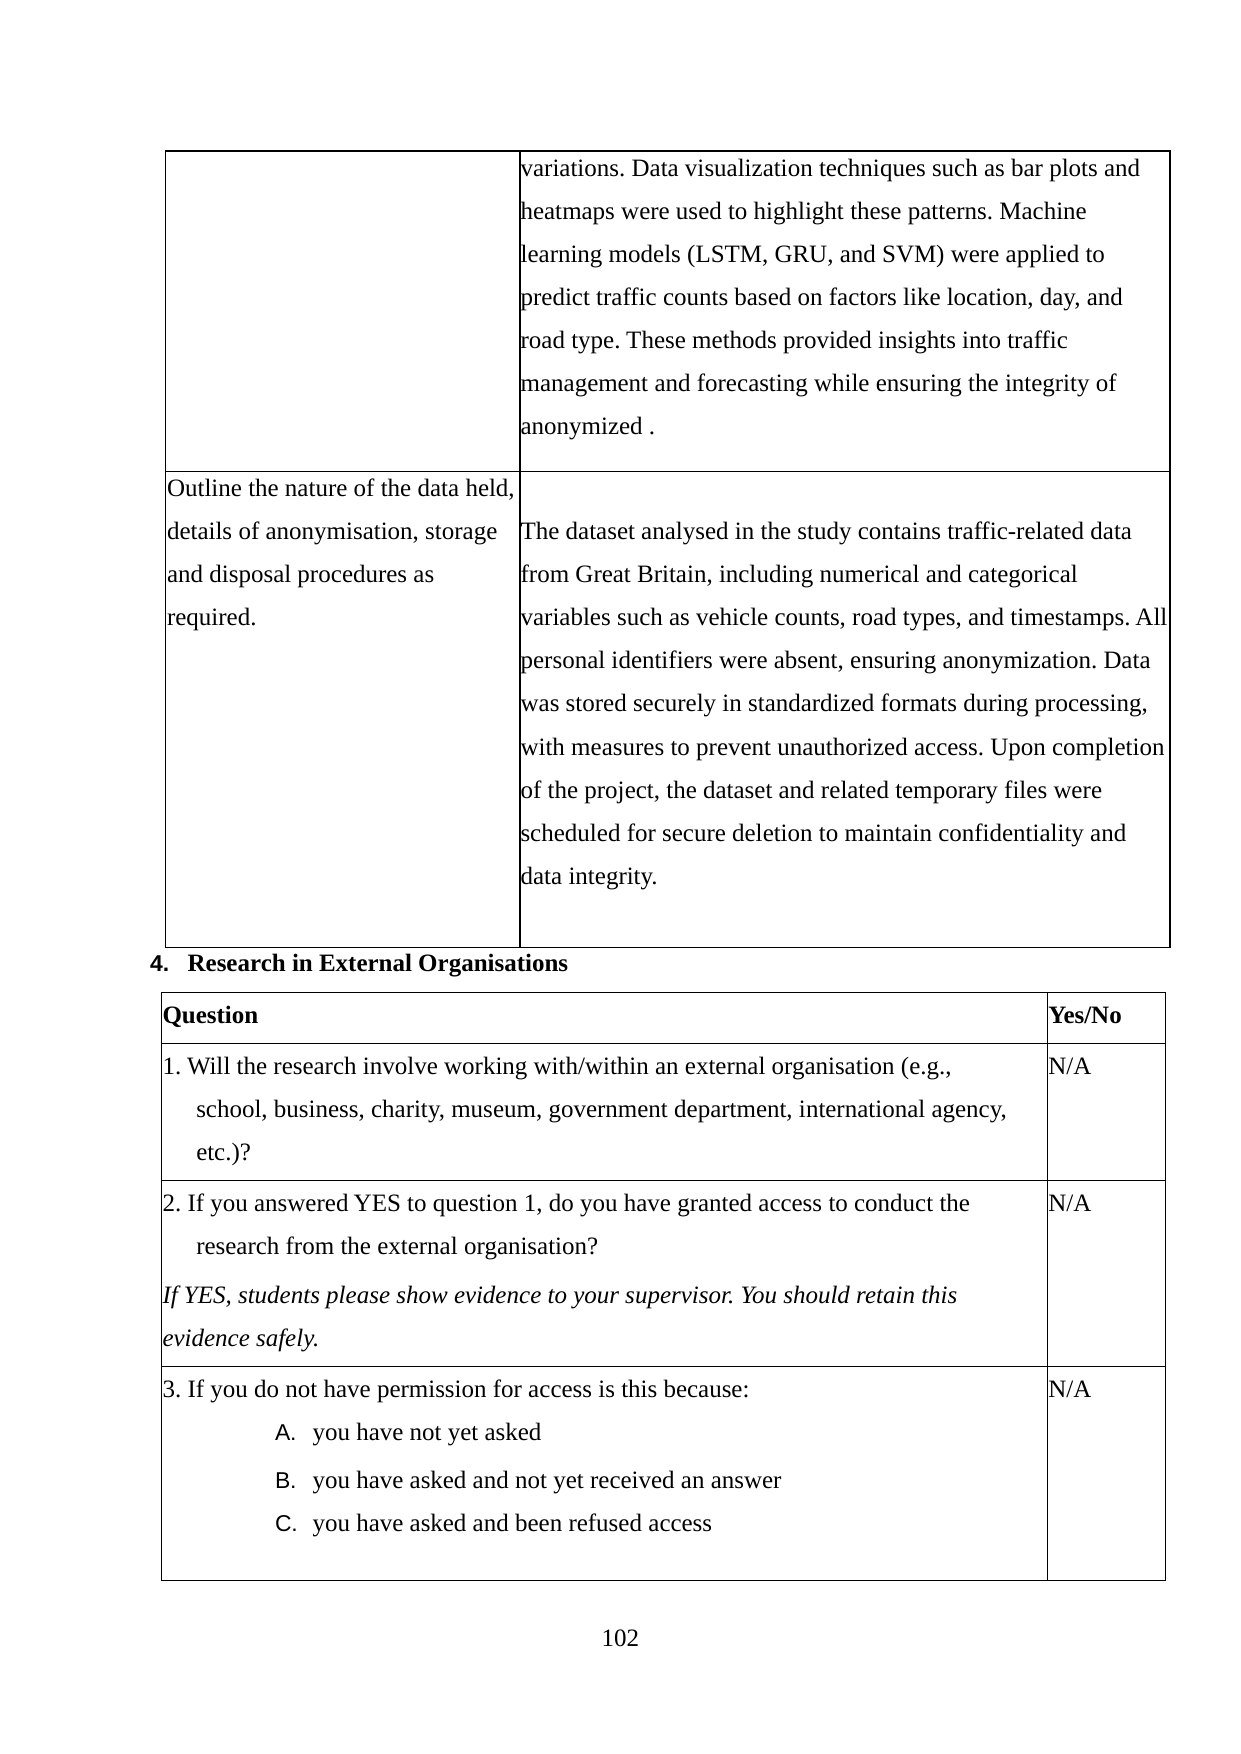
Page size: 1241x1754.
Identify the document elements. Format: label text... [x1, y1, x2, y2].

table_header Question [162, 993, 1047, 1043]
table_header Yes/No [1048, 993, 1165, 1043]
table_cell The dataset analysed in the study contains traffic-related data from Great Britain, including numerical and categorical variables such as vehicle counts, road types, and timestamps. All personal identifiers were absent, ensuring anonymization. Data was stored securely in standardized formats during processing, with measures to prevent unauthorized access. Upon completion of the project, the dataset and related temporary files were scheduled for secure deletion to maintain confidentiality and data integrity. [521, 472, 1169, 947]
table_cell 1. Will the research involve working with/within an external organisation (e.g., school, business, charity, museum, government department, international agency, etc.)? [162, 1044, 1047, 1180]
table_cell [521, 152, 1169, 471]
table_cell Outline the nature of the data held, details of anonymisation, storage and disposal procedures as required. [166, 472, 519, 947]
list Research in External Organisations [150, 948, 1066, 977]
table_cell N/A [1048, 1044, 1165, 1180]
table_cell N/A [1048, 1181, 1165, 1366]
table_cell N/A [1048, 1367, 1165, 1580]
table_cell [162, 1367, 1047, 1580]
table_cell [166, 152, 519, 471]
table_cell 2. If you answered YES to question 1, do you have granted access to conduct the research from the external organisation? If YES, students please show evidence to your supervisor. You should retain this evidence safely. [162, 1181, 1047, 1366]
